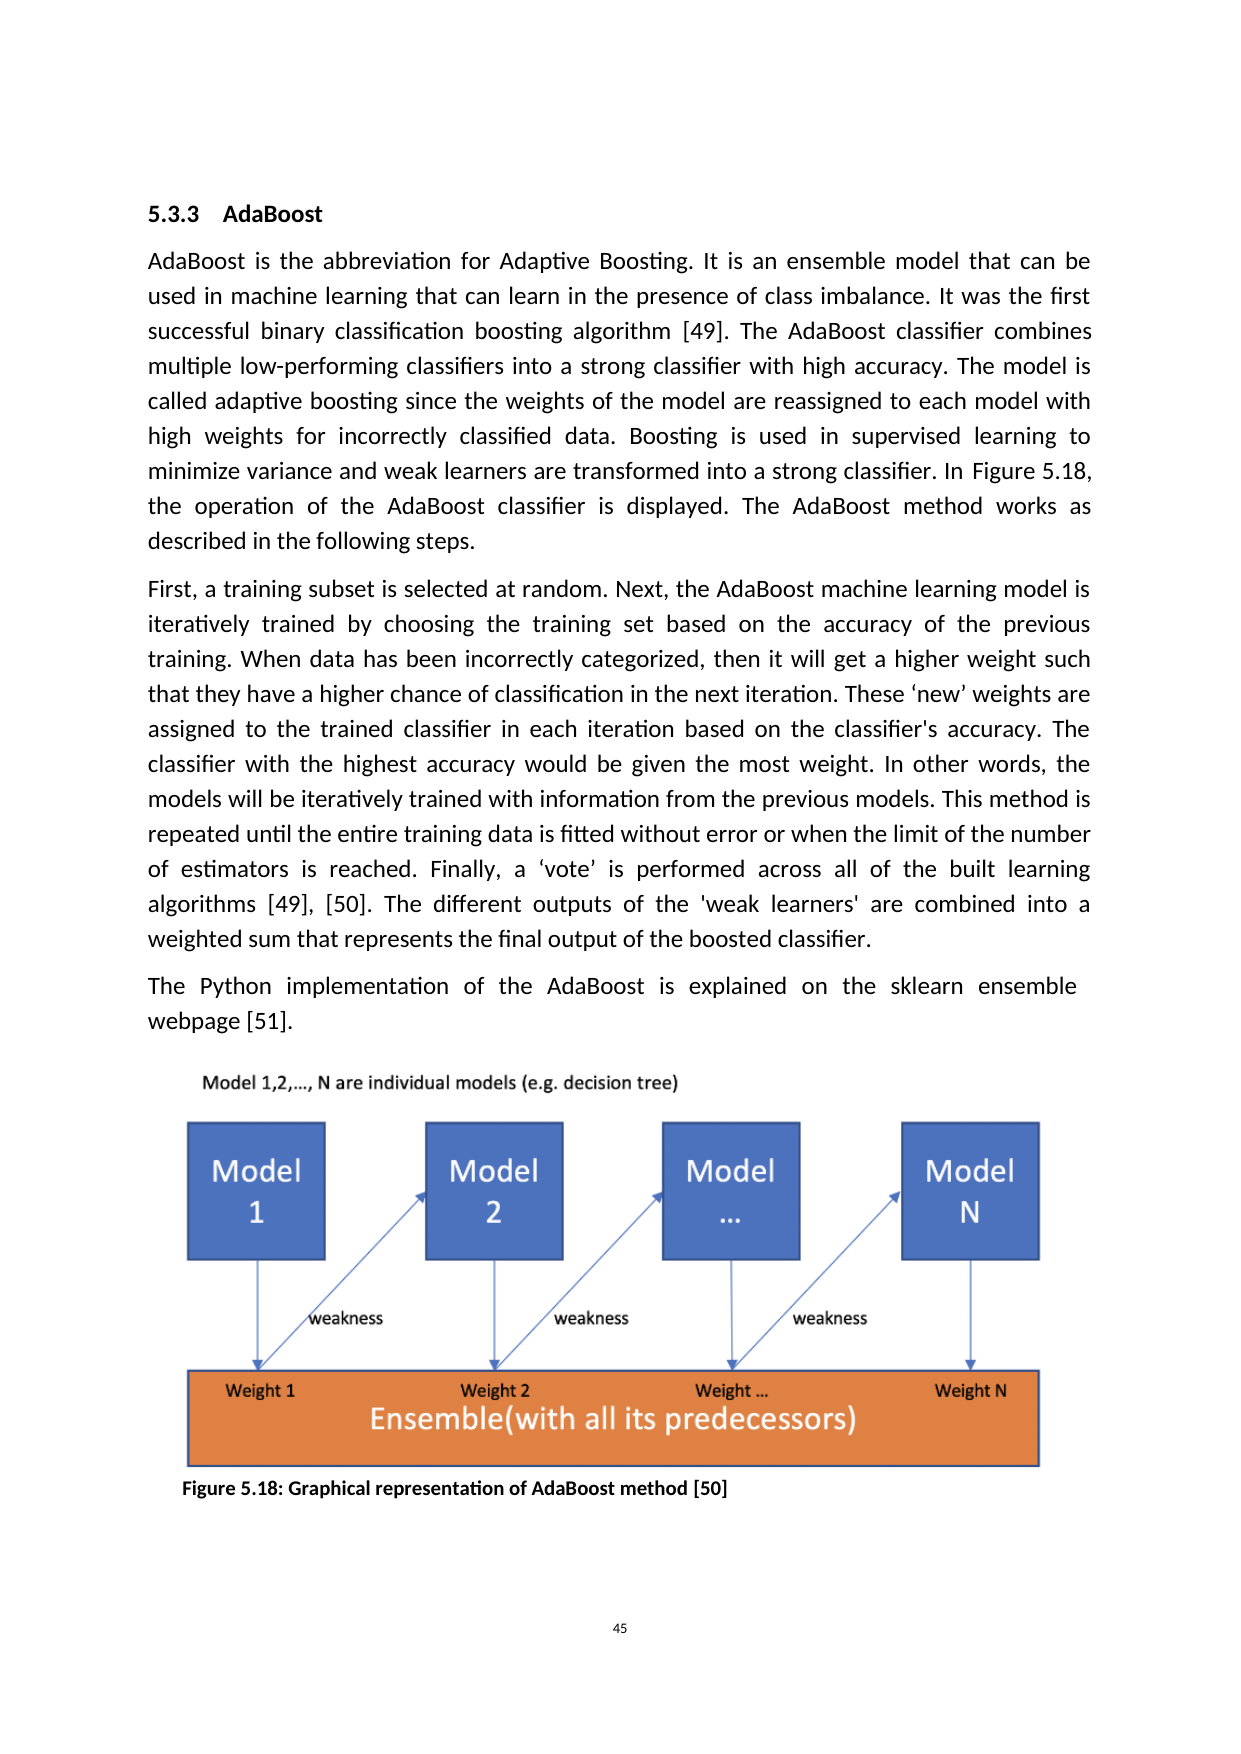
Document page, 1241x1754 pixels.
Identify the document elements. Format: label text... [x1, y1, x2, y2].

text First, a training subset is selected at random. Next, the AdaBoost machine learning model is iteratively trained by choosing the training set based on the accuracy of the previous training. When data has been incorrectly categorized, then it will get a higher weight such that they have a higher chance of classification in the next iteration. These ‘new’ weights are assigned to the trained classifier in each iteration based on the classifier's accuracy. The classifier with the highest accuracy would be given the most weight. In other words, the models will be iteratively trained with information from the previous models. This method is repeated until the entire training data is fitted without error or when the limit of the number of estimators is reached. Finally, a ‘vote’ is performed across all of the built learning algorithms [49], [50]. The different outputs of the 'weak learners' are combined into a weighted sum that represents the final output of the boosted classifier. [148, 573, 1092, 953]
picture [182, 1065, 1057, 1474]
subtitle AdaBoost [148, 198, 1092, 228]
text The Python implementation of the AdaBoost is explained on the sklearn ensemble webpage [51]. [148, 970, 1092, 1036]
